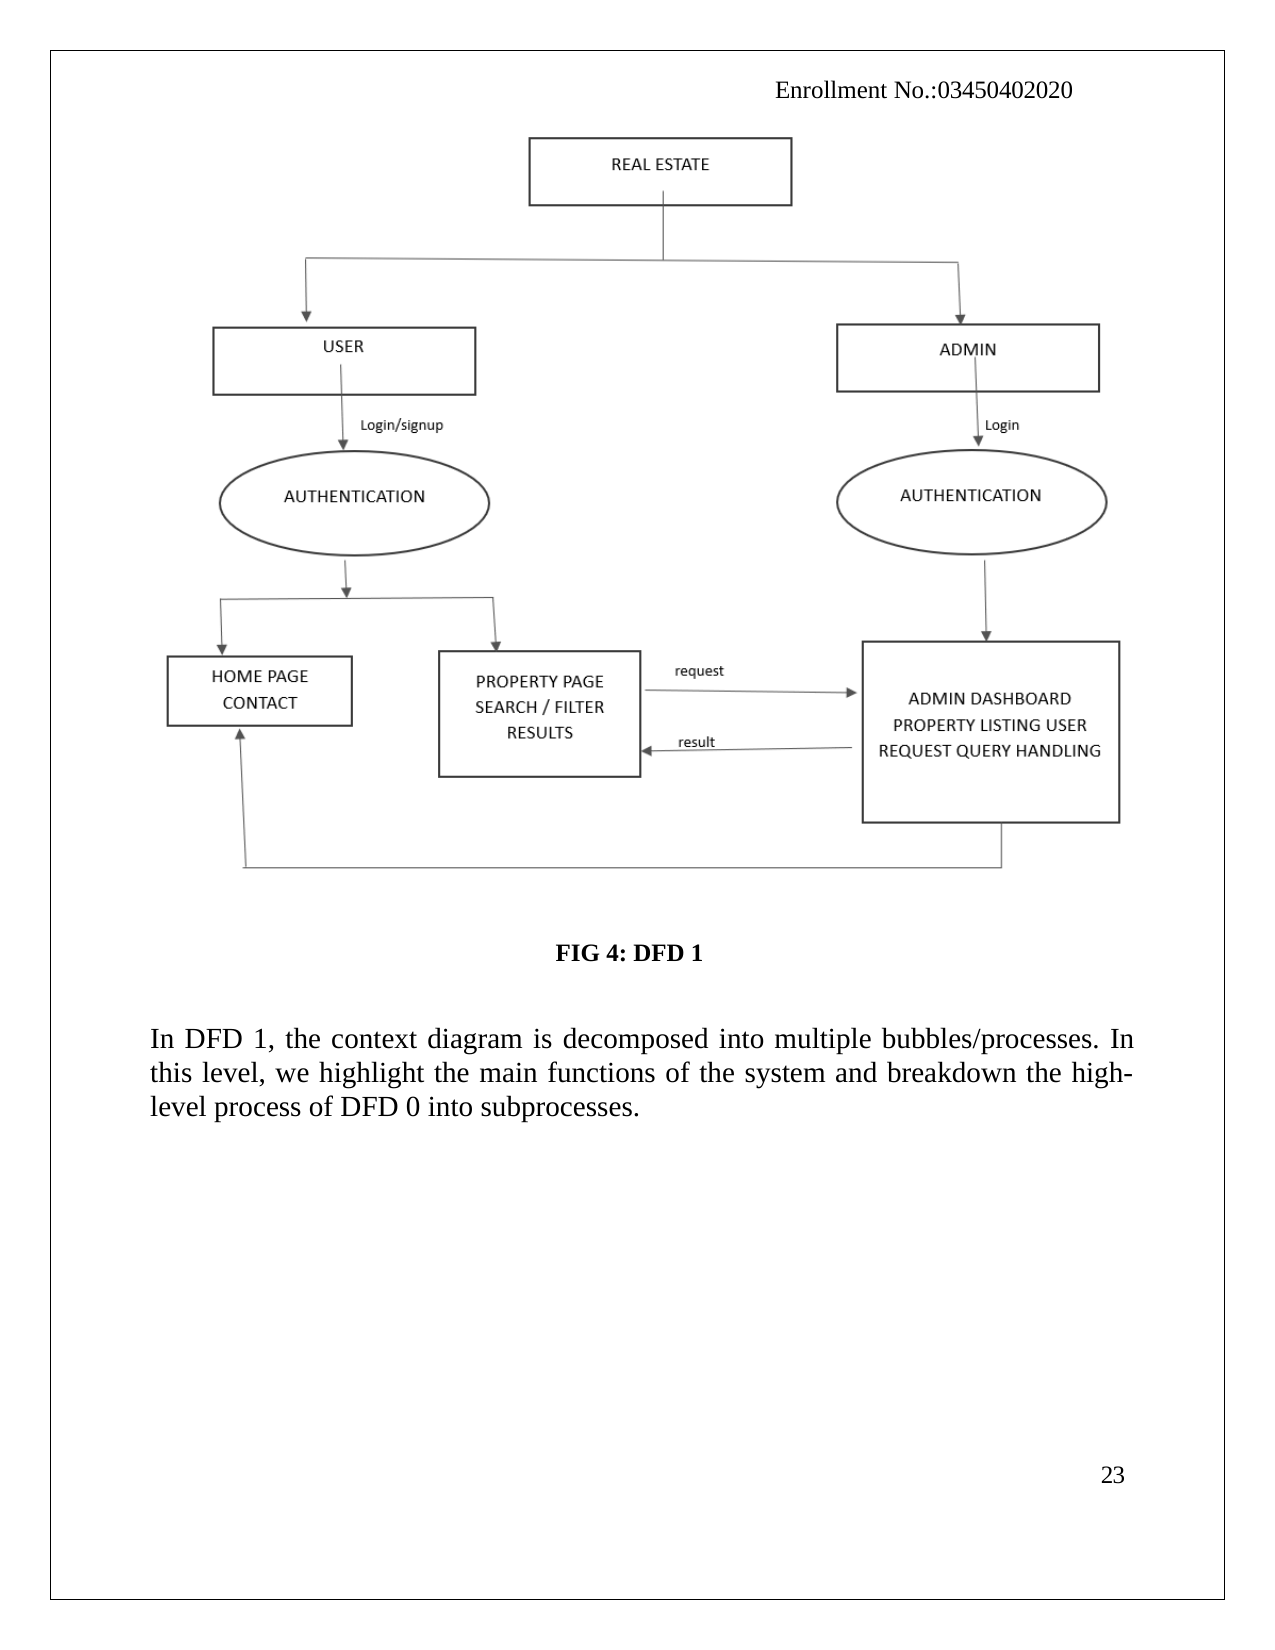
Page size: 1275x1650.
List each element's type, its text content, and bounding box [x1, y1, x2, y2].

text FIG 4: DFD 1 [92, 938, 1167, 967]
text In DFD 1, the context diagram is decomposed into multiple bubbles/processes. In this level, we highlight the main functions of the system and breakdown the high-level process of DFD 0 into subprocesses. [150, 1022, 1135, 1122]
